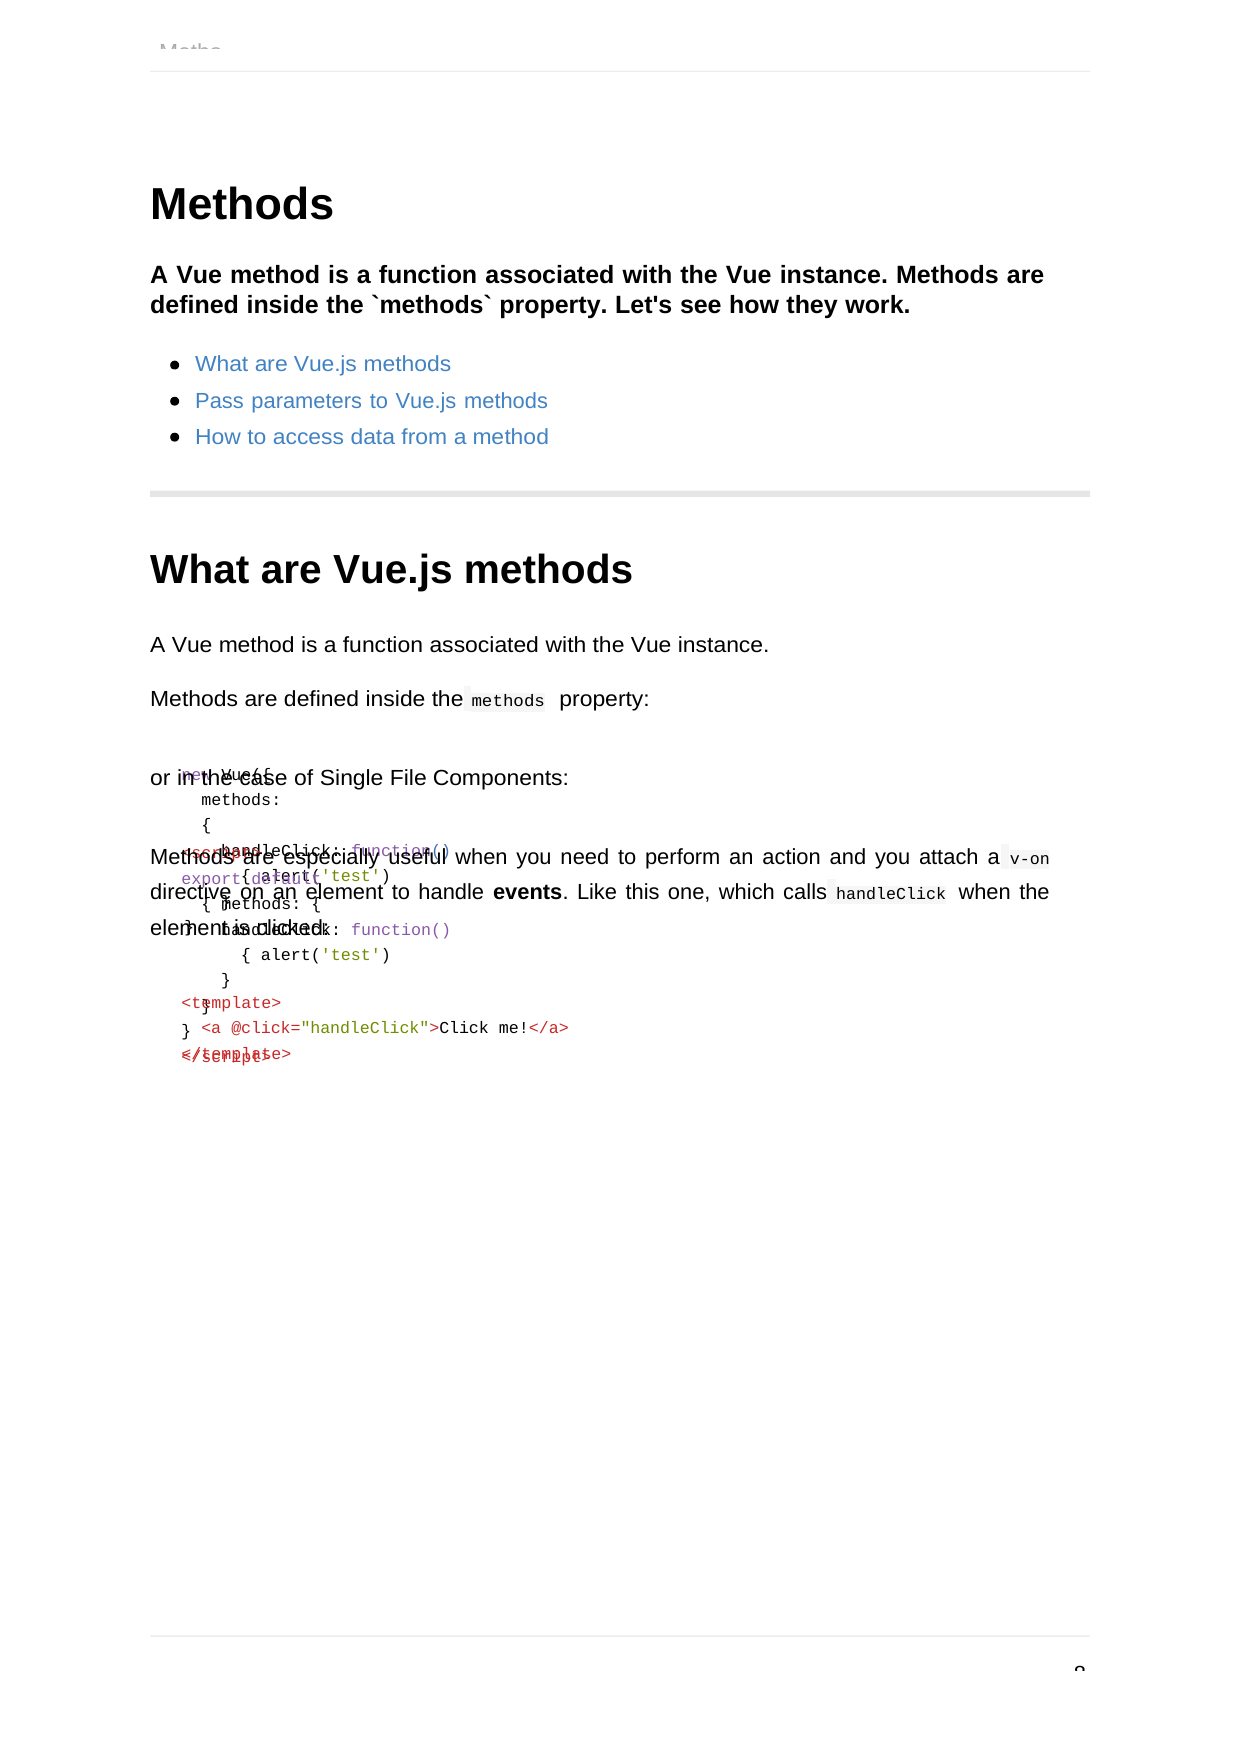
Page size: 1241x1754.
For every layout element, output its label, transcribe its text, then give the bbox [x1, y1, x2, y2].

text What are Vue.js methods [195, 351, 1159, 377]
text Pass parameters to Vue.js methods How to access data from a method [195, 387, 557, 449]
text A Vue method is a function associated with the Vue instance. Methods are defined inside the methods property: [150, 603, 821, 712]
text or in the case of Single File Components: [150, 765, 1159, 790]
subtitle What are Vue.js methods [150, 546, 1159, 592]
subtitle Methods [150, 177, 1159, 229]
text Methods are especially useful when you need to perform an action and you attach a v-on directive on an element to handle events. Like this one, which calls handleClick when the element is clicked: [150, 843, 1049, 940]
subtitle A Vue method is a function associated with the Vue instance. Methods are defined inside the `methods` property. Let's see how they work. [150, 261, 1062, 319]
